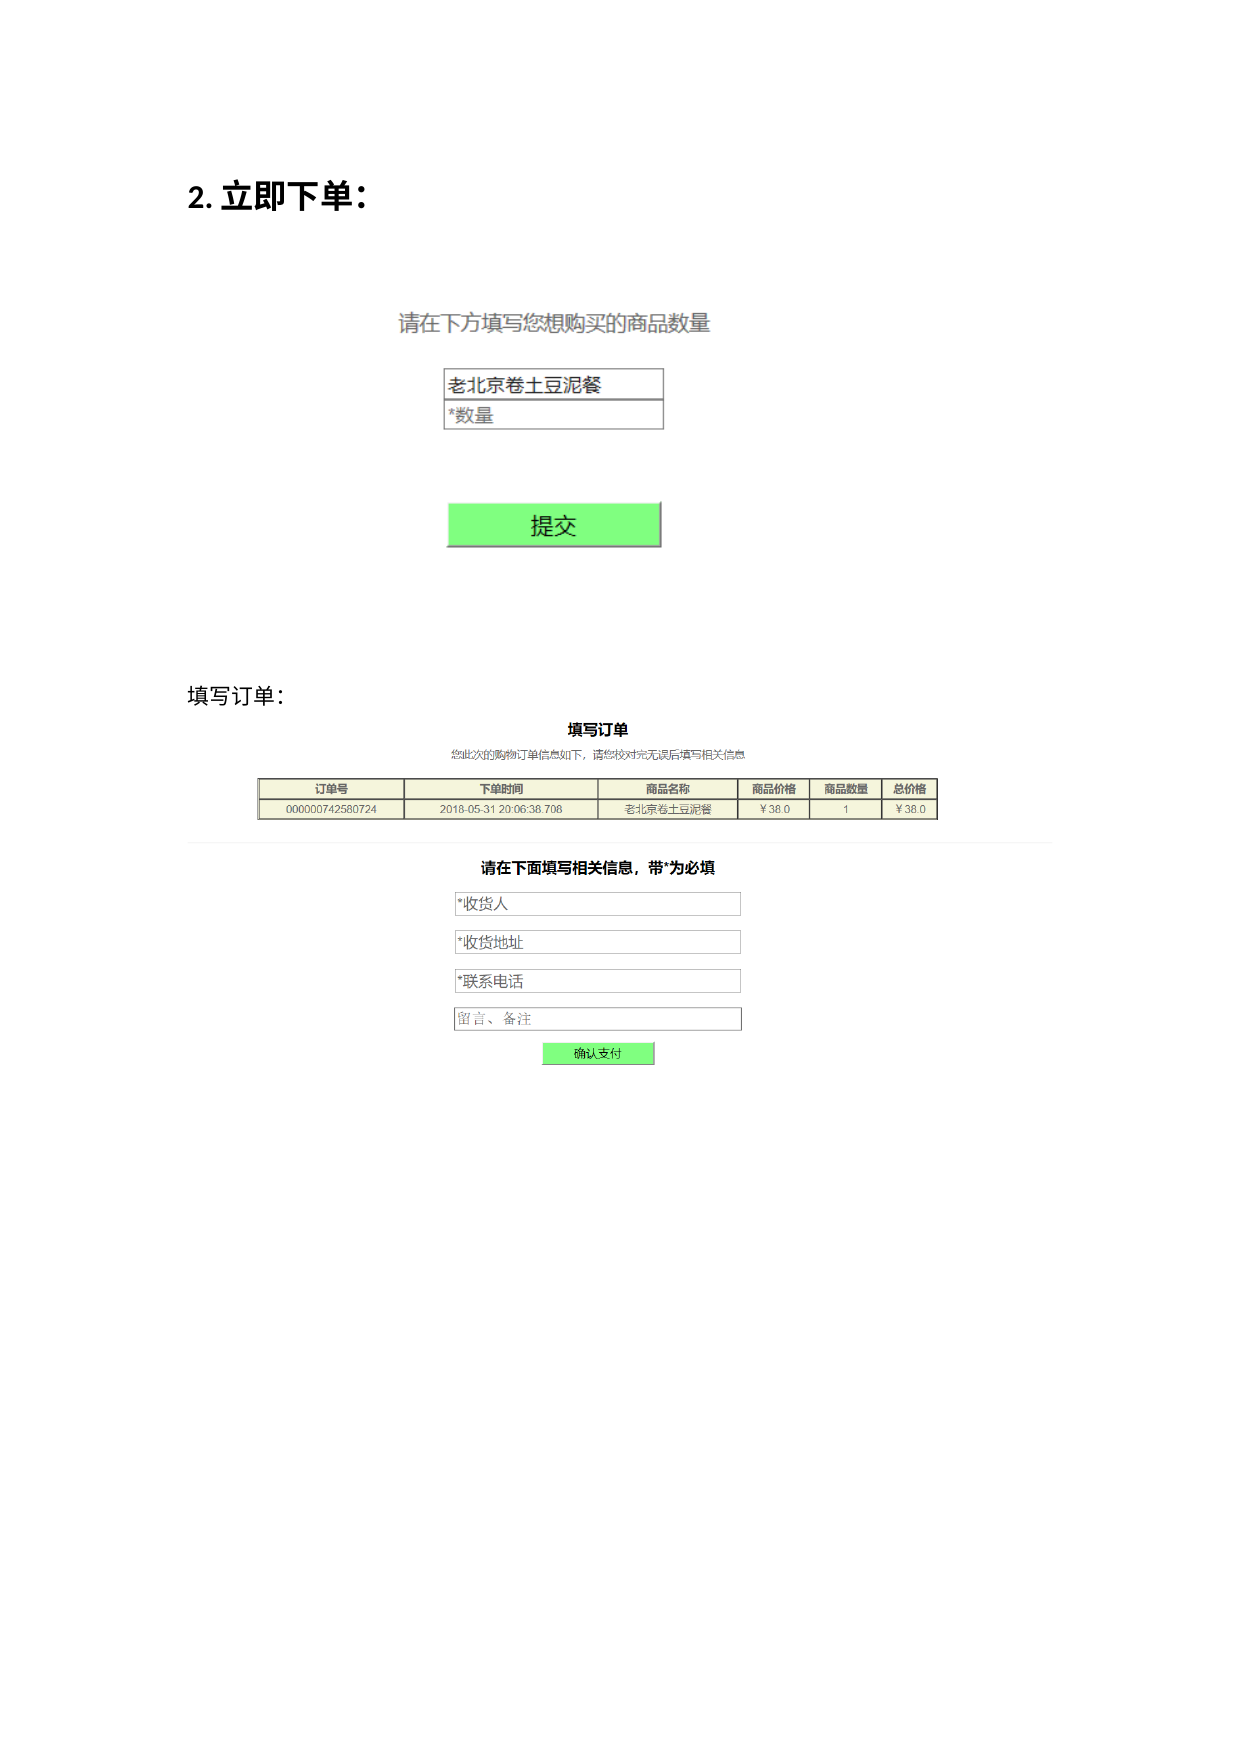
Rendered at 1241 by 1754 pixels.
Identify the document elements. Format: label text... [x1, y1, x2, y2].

picture [187, 711, 1053, 1122]
list 填写订单： [187, 679, 1053, 711]
picture [187, 288, 961, 663]
subtitle 立即下单： [187, 162, 1053, 227]
